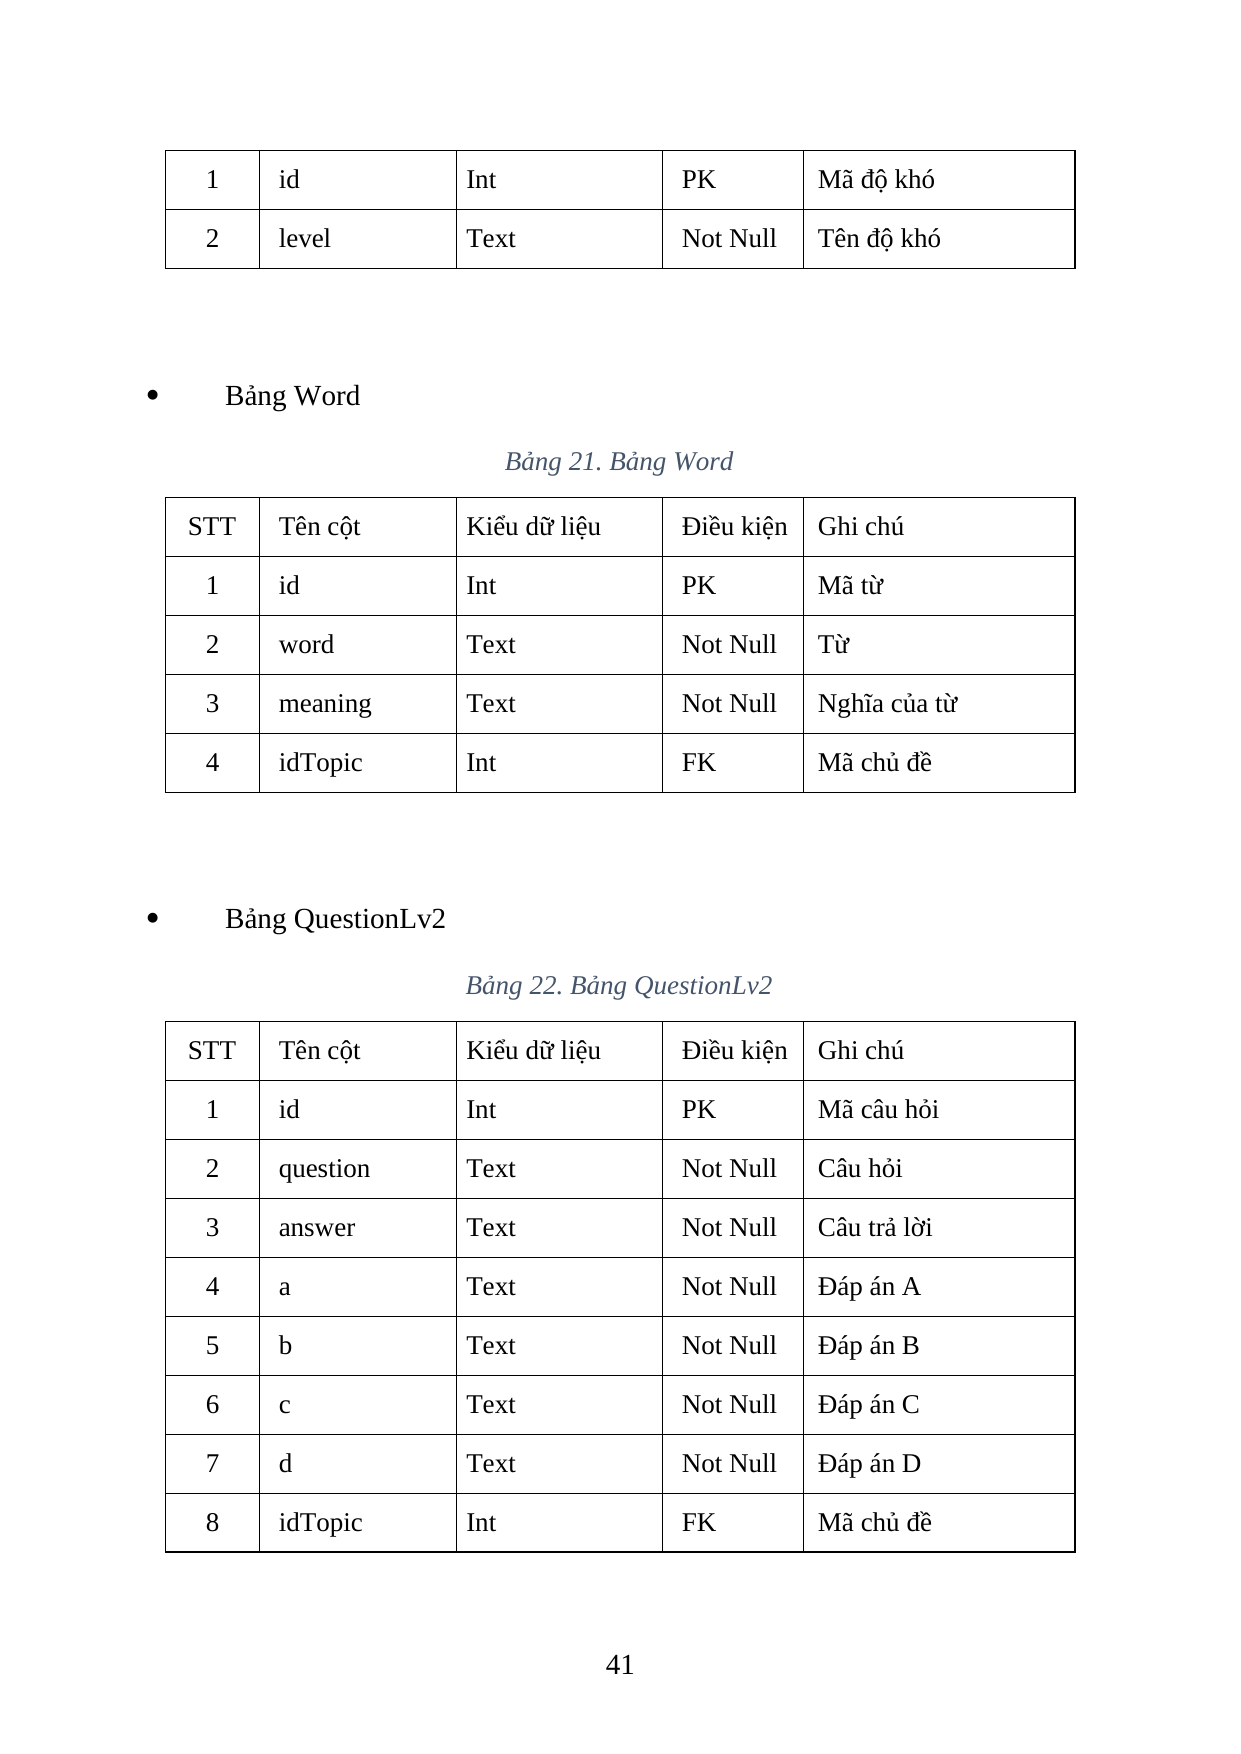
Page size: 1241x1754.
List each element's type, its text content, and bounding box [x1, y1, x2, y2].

table_cell a [260, 1258, 456, 1316]
table_cell level [260, 210, 456, 268]
table_cell Text [457, 1140, 662, 1198]
table_cell Text [457, 1199, 662, 1257]
table_header Tên cột [260, 498, 456, 556]
table_cell 2 [166, 210, 259, 268]
table_cell Đáp án C [804, 1376, 1074, 1433]
table_cell id [260, 151, 456, 209]
table_header Điều kiện [663, 498, 803, 556]
table_cell Int [457, 1081, 662, 1139]
table_cell Text [457, 616, 662, 674]
table_cell Mã chủ đề [804, 734, 1074, 792]
table_cell FK [663, 1494, 803, 1551]
table_header Ghi chú [804, 1022, 1074, 1080]
table_cell Not Null [663, 1317, 803, 1374]
table_cell 8 [166, 1494, 259, 1551]
table_cell 5 [166, 1317, 259, 1374]
table_cell Câu trả lời [804, 1199, 1074, 1257]
table_cell Int [457, 734, 662, 792]
table_cell Text [457, 1317, 662, 1374]
table_cell 3 [166, 1199, 259, 1257]
table_cell 6 [166, 1376, 259, 1433]
table_header Điều kiện [663, 1022, 803, 1080]
table_cell Not Null [663, 675, 803, 733]
table_cell idTopic [260, 1494, 456, 1551]
table_cell 1 [166, 151, 259, 209]
table_cell 1 [166, 1081, 259, 1139]
table_cell Tên độ khó [804, 210, 1074, 268]
table_cell PK [663, 1081, 803, 1139]
table_cell Từ [804, 616, 1074, 674]
table_cell 3 [166, 675, 259, 733]
table_cell id [260, 1081, 456, 1139]
table_header STT [166, 1022, 259, 1080]
table_cell Not Null [663, 210, 803, 268]
table_cell PK [663, 557, 803, 615]
table_cell Not Null [663, 616, 803, 674]
table_cell Đáp án D [804, 1435, 1074, 1492]
list Bảng Word [148, 378, 1090, 411]
table_cell Đáp án A [804, 1258, 1074, 1316]
table_cell Mã độ khó [804, 151, 1074, 209]
table_header STT [166, 498, 259, 556]
table_cell Câu hỏi [804, 1140, 1074, 1198]
table_cell Đáp án B [804, 1317, 1074, 1374]
table_cell 7 [166, 1435, 259, 1492]
table_cell 1 [166, 557, 259, 615]
table_cell 2 [166, 616, 259, 674]
table_cell Not Null [663, 1376, 803, 1433]
table_cell Mã chủ đề [804, 1494, 1074, 1551]
table_header Kiểu dữ liệu [457, 1022, 662, 1080]
table_cell d [260, 1435, 456, 1492]
table_cell 4 [166, 1258, 259, 1316]
table_cell question [260, 1140, 456, 1198]
table_cell word [260, 616, 456, 674]
table_cell Text [457, 1435, 662, 1492]
text Bảng 22. Bảng QuestionLv2 [150, 969, 1090, 1000]
table_cell PK [663, 151, 803, 209]
table_cell Text [457, 1258, 662, 1316]
table_cell Mã từ [804, 557, 1074, 615]
table_cell Mã câu hỏi [804, 1081, 1074, 1139]
table_cell Not Null [663, 1140, 803, 1198]
table_cell id [260, 557, 456, 615]
list Bảng QuestionLv2 [148, 902, 1090, 935]
table_cell c [260, 1376, 456, 1433]
table_cell FK [663, 734, 803, 792]
table_cell Nghĩa của từ [804, 675, 1074, 733]
text Bảng 21. Bảng Word [150, 445, 1090, 476]
table_cell Int [457, 557, 662, 615]
table_cell Not Null [663, 1435, 803, 1492]
table_cell b [260, 1317, 456, 1374]
table_cell 2 [166, 1140, 259, 1198]
table_cell Int [457, 1494, 662, 1551]
table_cell idTopic [260, 734, 456, 792]
table_cell meaning [260, 675, 456, 733]
table_cell Not Null [663, 1199, 803, 1257]
table_cell Not Null [663, 1258, 803, 1316]
table_cell Text [457, 1376, 662, 1433]
table_cell Int [457, 151, 662, 209]
table_header Kiểu dữ liệu [457, 498, 662, 556]
table_cell Text [457, 675, 662, 733]
table_cell Text [457, 210, 662, 268]
table_header Ghi chú [804, 498, 1074, 556]
table_header Tên cột [260, 1022, 456, 1080]
table_cell 4 [166, 734, 259, 792]
table_cell answer [260, 1199, 456, 1257]
